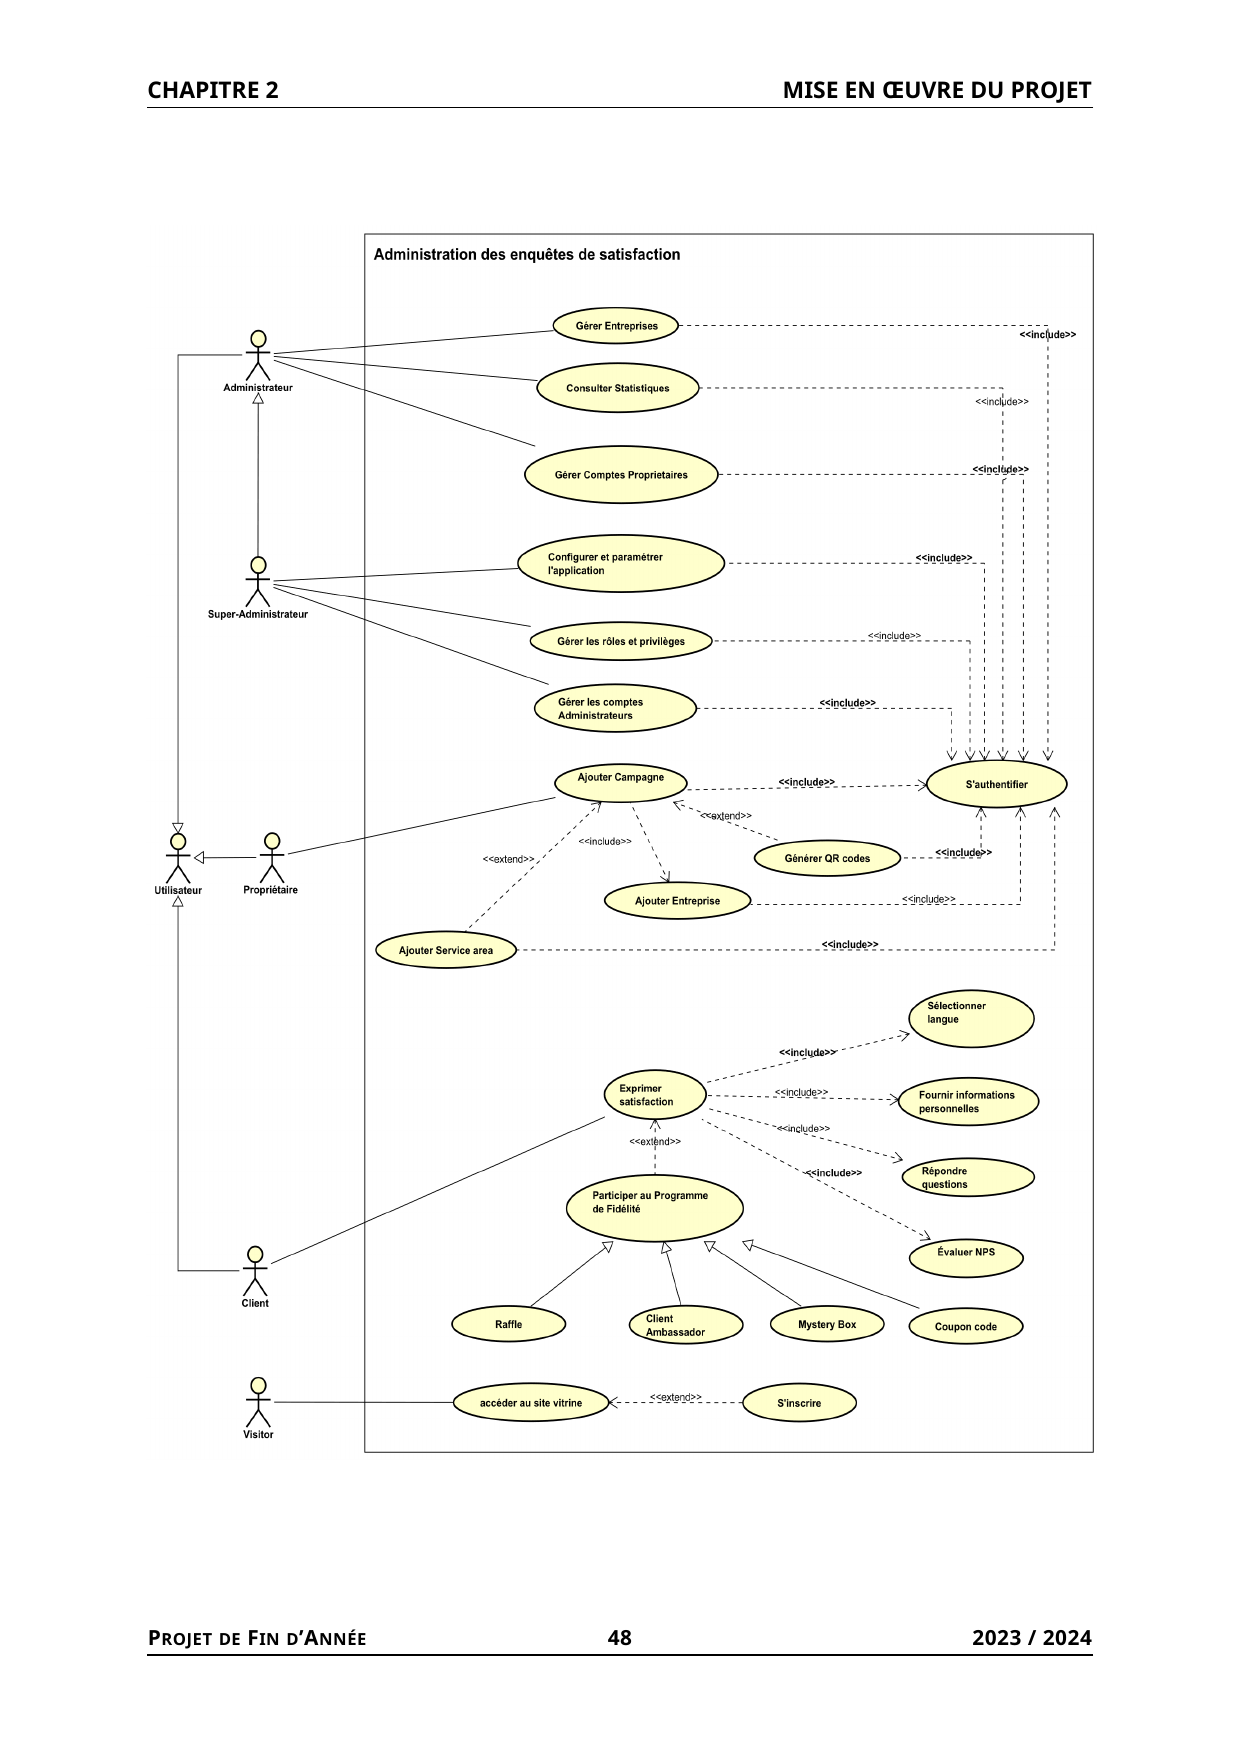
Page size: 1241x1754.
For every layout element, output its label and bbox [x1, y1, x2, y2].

picture [146, 225, 1101, 1460]
